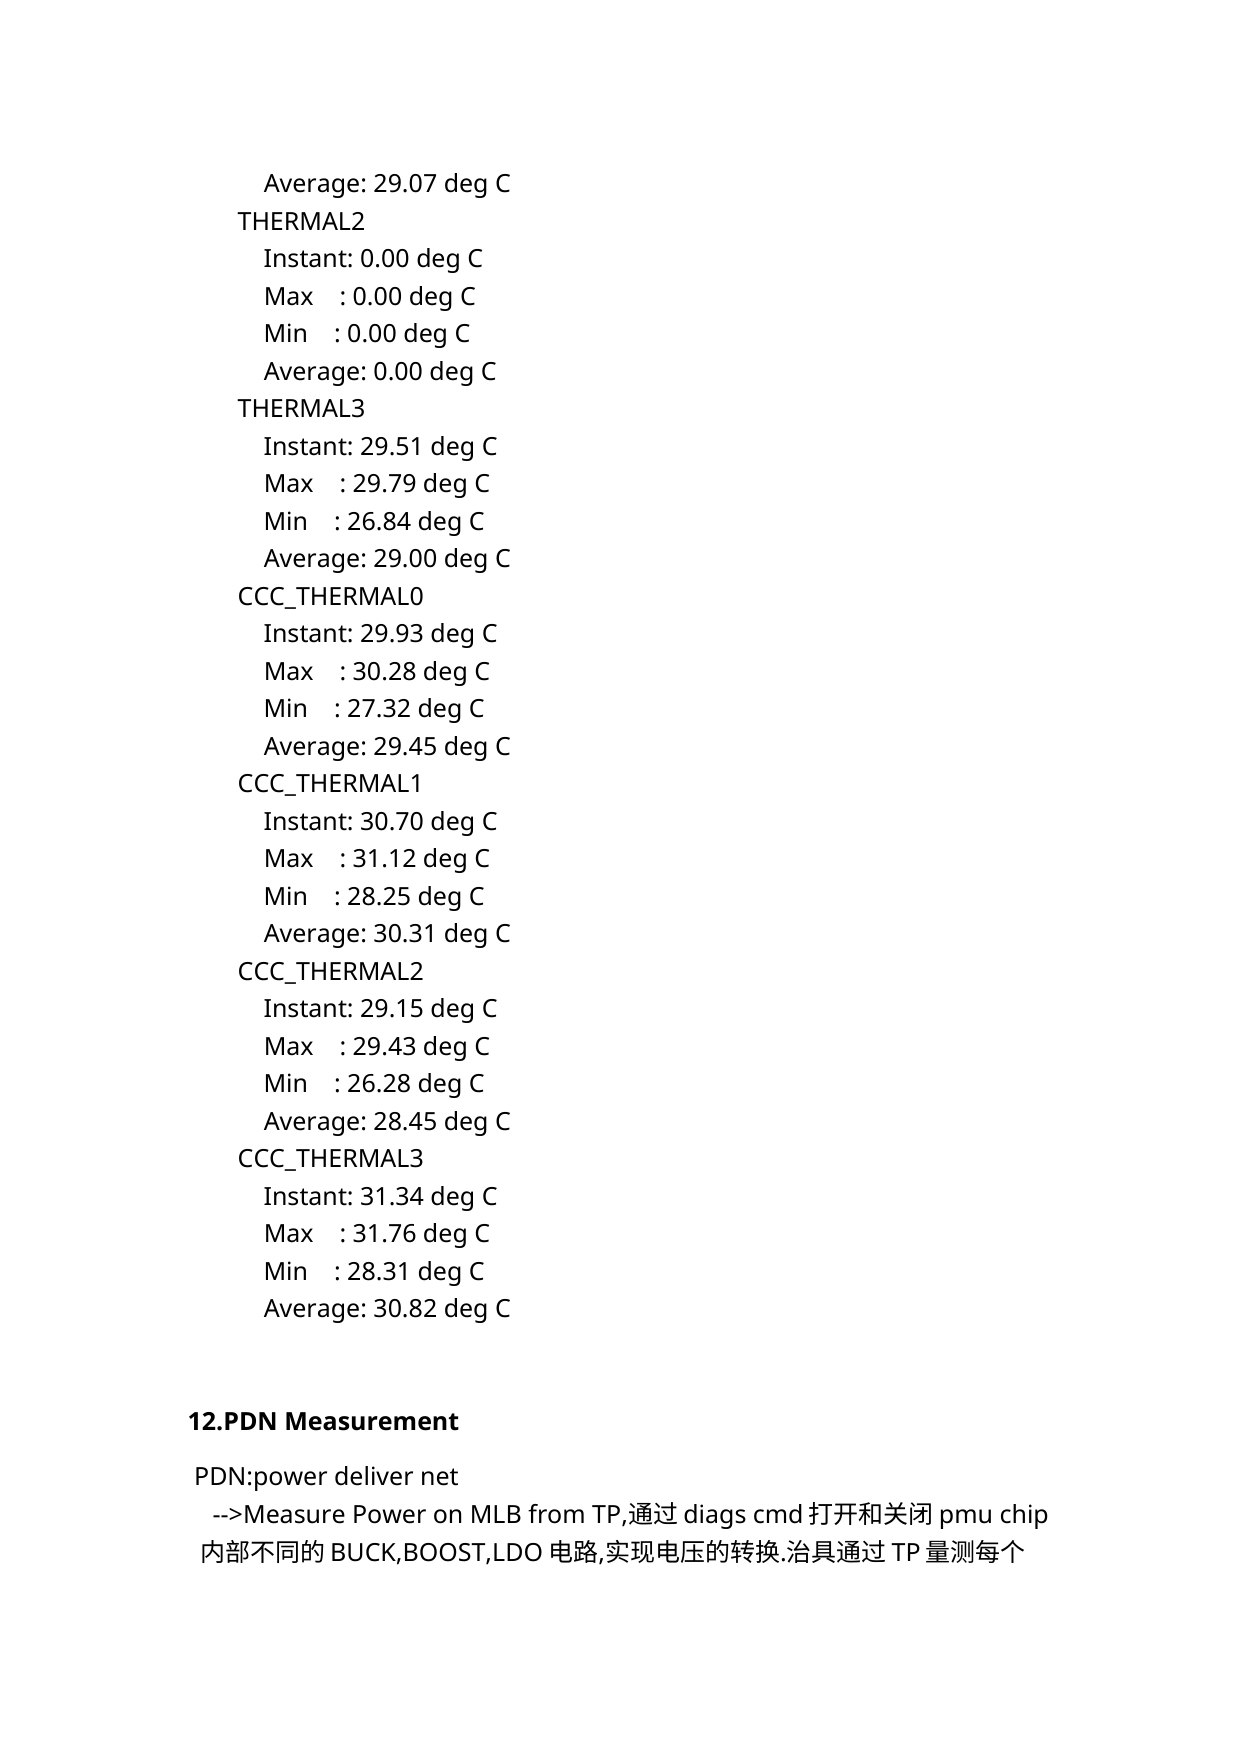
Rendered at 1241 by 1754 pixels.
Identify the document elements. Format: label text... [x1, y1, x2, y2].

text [200, 1494, 1053, 1569]
text CCC_THERMAL2 [187, 952, 1053, 989]
text Instant: 29.15 deg C [187, 989, 1053, 1027]
subtitle 12.PDN Measurement [187, 1402, 1053, 1439]
text Max : 29.43 deg C [187, 1027, 1053, 1064]
text Average: 29.45 deg C [187, 727, 1053, 764]
text CCC_THERMAL0 [187, 577, 1053, 614]
text Min : 26.84 deg C [187, 502, 1053, 539]
text Max : 29.79 deg C [187, 464, 1053, 502]
text CCC_THERMAL1 [187, 764, 1053, 802]
text Average: 29.07 deg C [187, 164, 1053, 202]
text Average: 28.45 deg C [187, 1102, 1053, 1139]
text Max : 31.76 deg C [187, 1214, 1053, 1252]
text Average: 29.00 deg C [187, 539, 1053, 577]
text CCC_THERMAL3 [187, 1139, 1053, 1177]
text Max : 31.12 deg C [187, 839, 1053, 877]
text PDN:power deliver net [187, 1456, 1053, 1494]
text Instant: 30.70 deg C [187, 802, 1053, 839]
text THERMAL2 [187, 202, 1053, 239]
text Instant: 31.34 deg C [187, 1177, 1053, 1214]
text Instant: 0.00 deg C [187, 239, 1053, 277]
text Average: 0.00 deg C [187, 352, 1053, 389]
text Instant: 29.51 deg C [187, 427, 1053, 464]
text THERMAL3 [187, 389, 1053, 427]
text Min : 0.00 deg C [187, 314, 1053, 352]
text Min : 27.32 deg C [187, 689, 1053, 727]
text Max : 0.00 deg C [187, 277, 1053, 314]
text Max : 30.28 deg C [187, 652, 1053, 689]
text Average: 30.82 deg C [187, 1289, 1053, 1327]
text Average: 30.31 deg C [187, 914, 1053, 952]
text Min : 28.31 deg C [187, 1252, 1053, 1289]
text Min : 28.25 deg C [187, 877, 1053, 914]
text Instant: 29.93 deg C [187, 614, 1053, 652]
text Min : 26.28 deg C [187, 1064, 1053, 1102]
